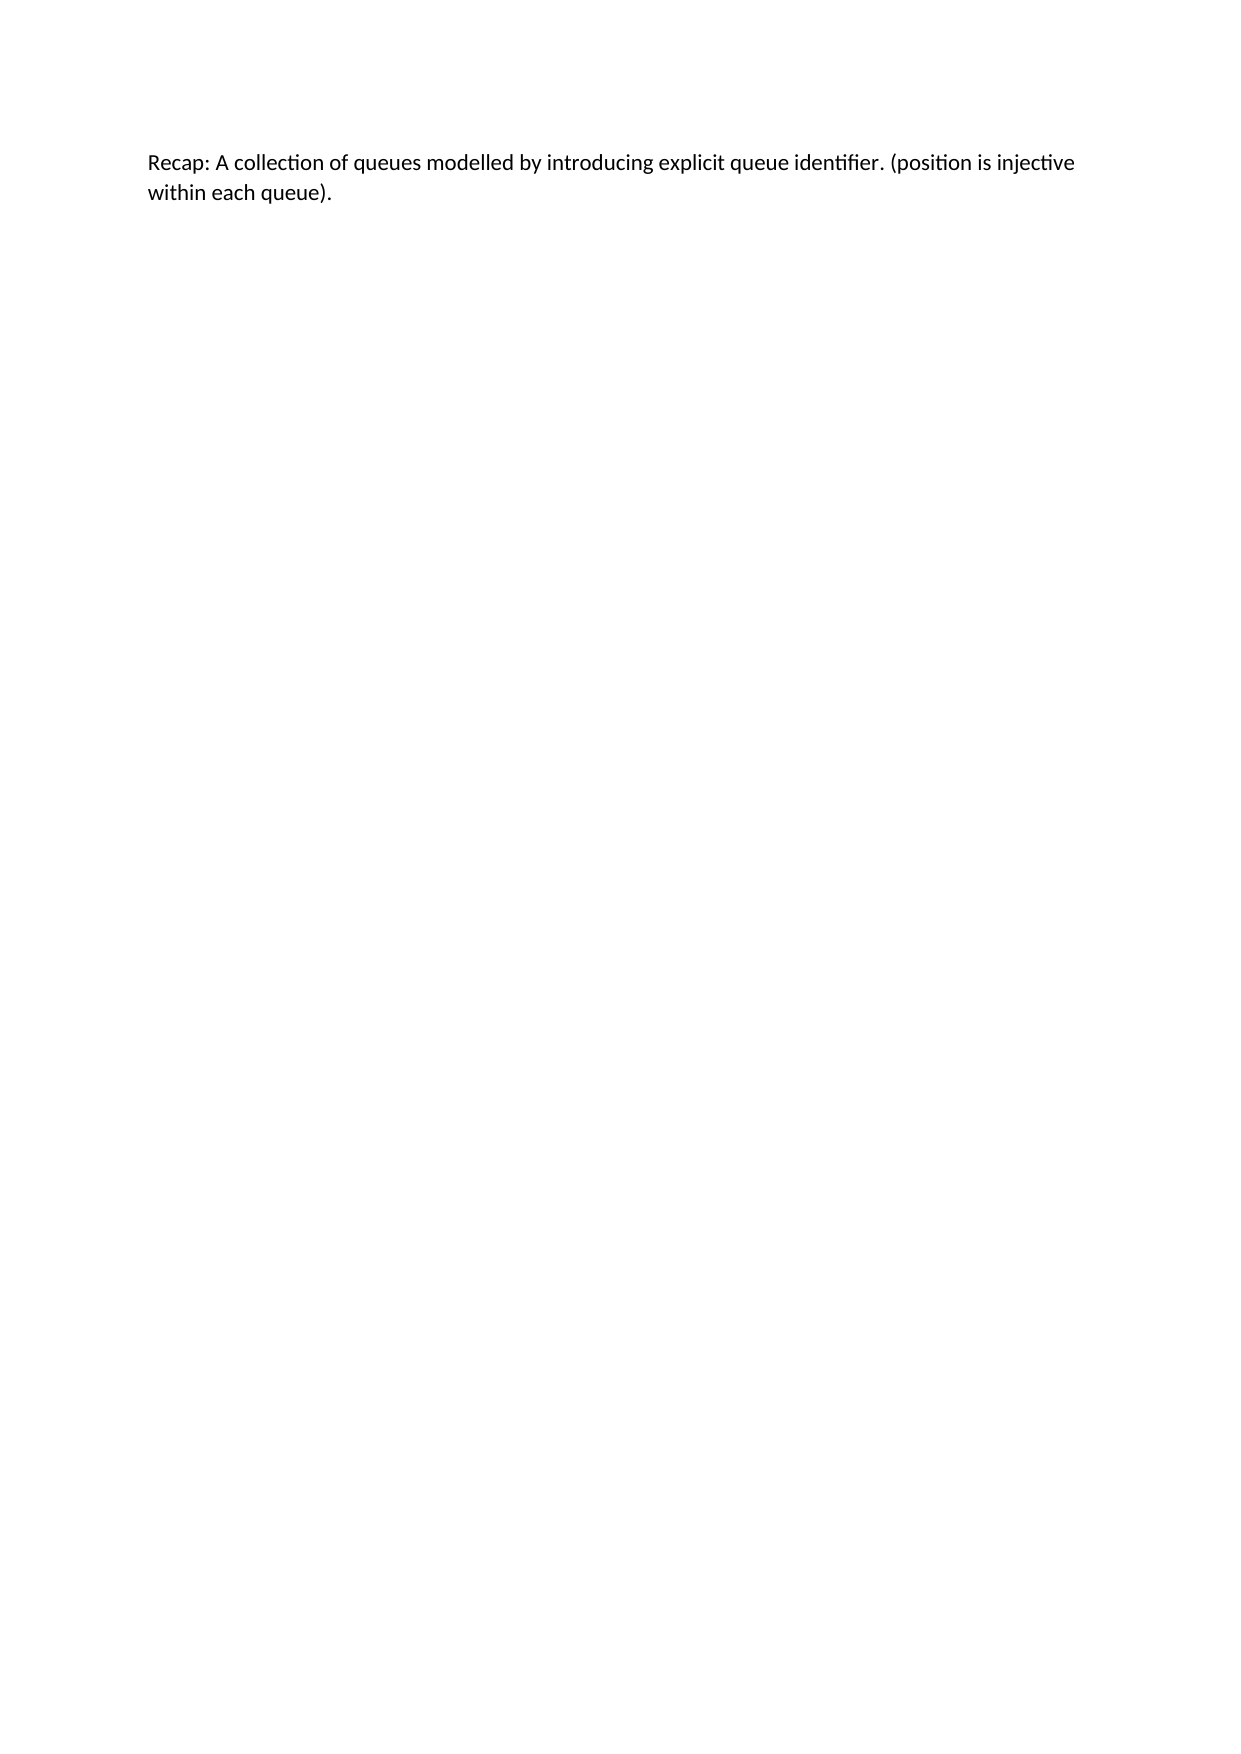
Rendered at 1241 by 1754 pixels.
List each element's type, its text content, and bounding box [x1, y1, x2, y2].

text Recap: A collection of queues modelled by introducing explicit queue identifier. (position is injective within each queue). [148, 148, 1093, 206]
